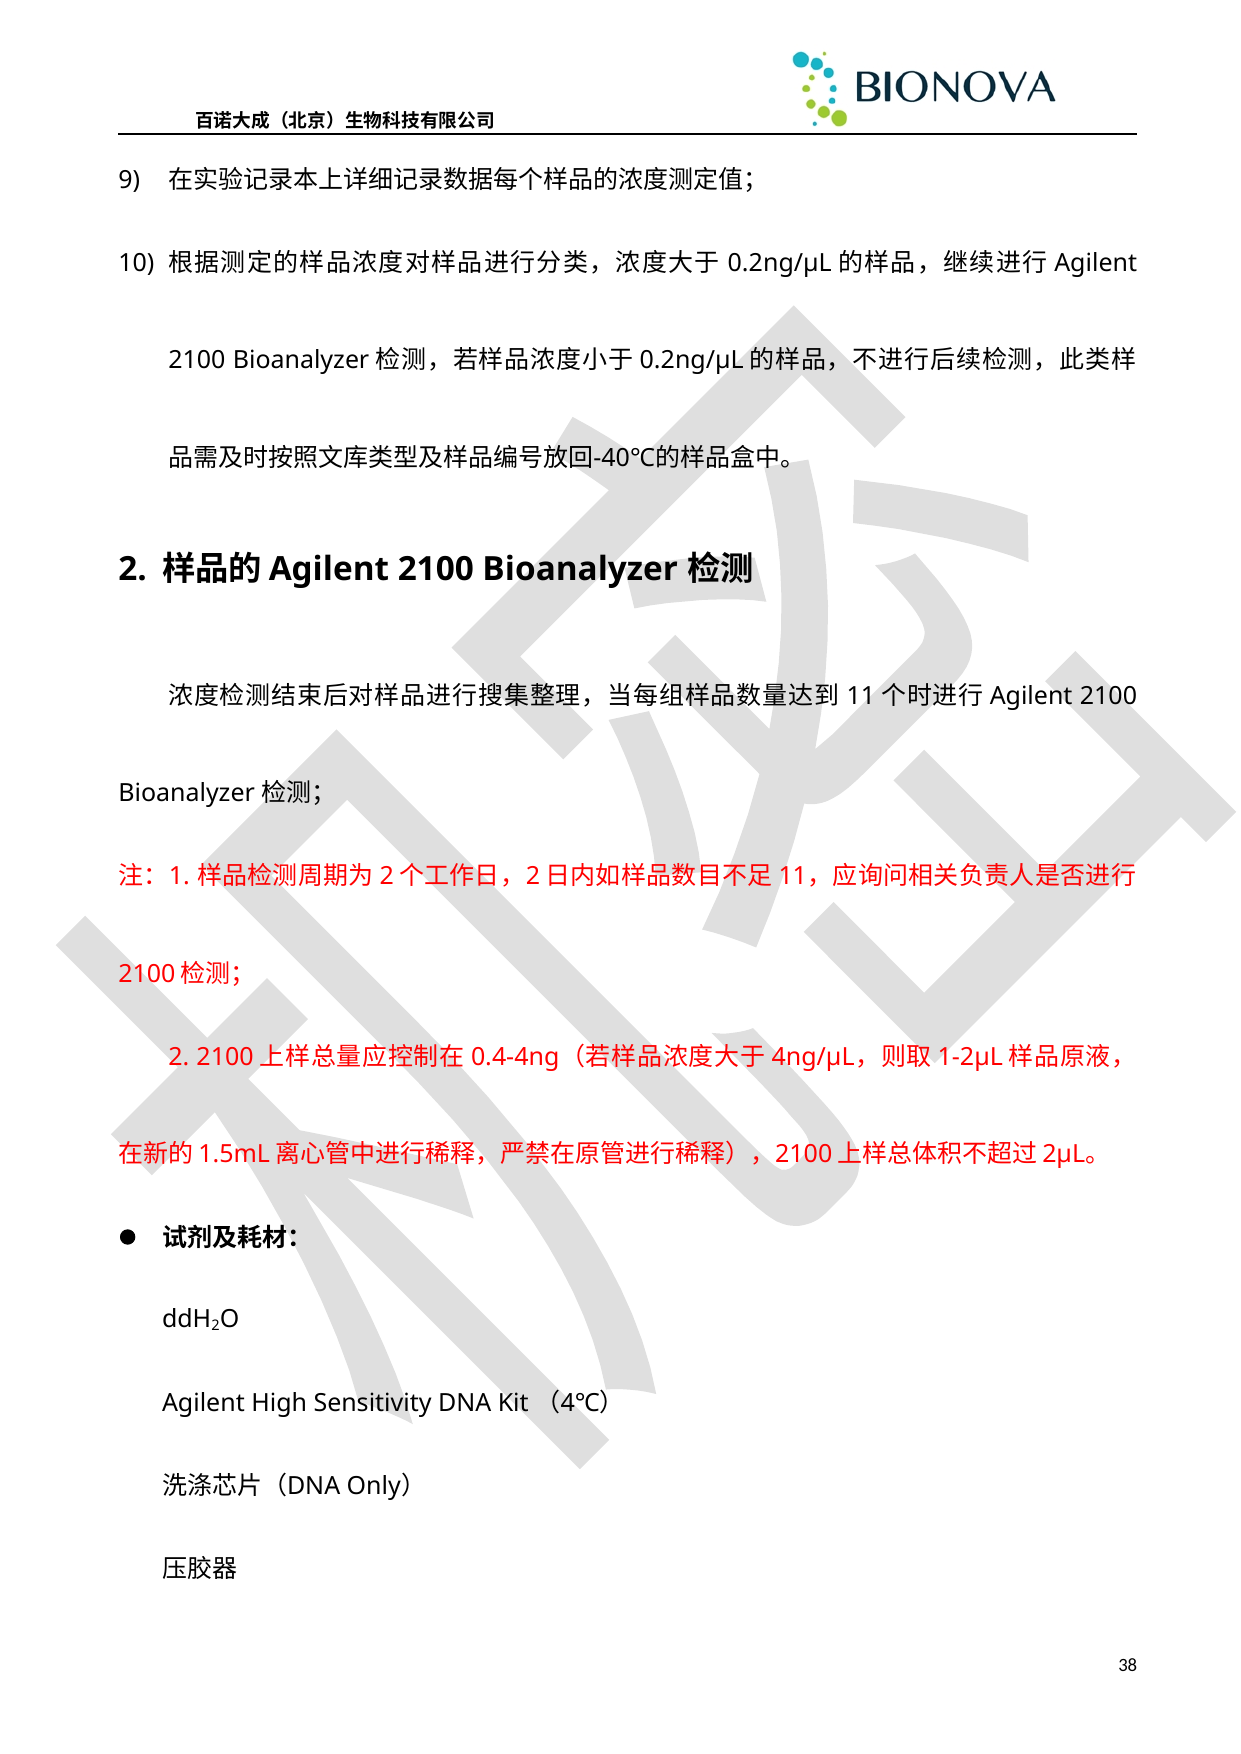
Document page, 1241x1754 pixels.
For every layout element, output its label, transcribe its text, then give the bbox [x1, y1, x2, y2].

subtitle 样品的Agilent 2100 Bioanalyzer 检测 [118, 533, 1137, 598]
text 注：1. 样品检测周期为2个工作日，2日内如样品数目不足11，应询问相关负责人是否进行2100检测； [118, 841, 1137, 1004]
list 根据测定的样品浓度对样品进行分类，浓度大于0.2ng/μL的样品，继续进行Agilent 2100 Bioanalyzer检测，若样品浓度小于0.2ng/μL的样品，不进行后续检测，此类样品需及时按照文库类型及样品编号放回-40℃的样品盒中。 [118, 228, 1137, 488]
list 压胶器 [162, 1534, 1137, 1599]
list 在实验记录本上详细记录数据每个样品的浓度测定值； [118, 145, 1137, 210]
list 洗涤芯片（DNA Only） [162, 1451, 1137, 1516]
list ddH2O [162, 1286, 1137, 1351]
picture [790, 44, 1061, 128]
list 试剂及耗材： [118, 1203, 1137, 1268]
text 浓度检测结束后对样品进行搜集整理，当每组样品数量达到11个时进行Agilent 2100 Bioanalyzer 检测； [118, 661, 1137, 823]
text 2. 2100上样总量应控制在0.4-4ng（若样品浓度大于4ng/μL，则取1-2μL样品原液，在新的1.5mL离心管中进行稀释，严禁在原管进行稀释），2100上样总体积不超过2μL。 [118, 1022, 1137, 1184]
list Agilent High Sensitivity DNA Kit （4℃） [162, 1368, 1137, 1433]
